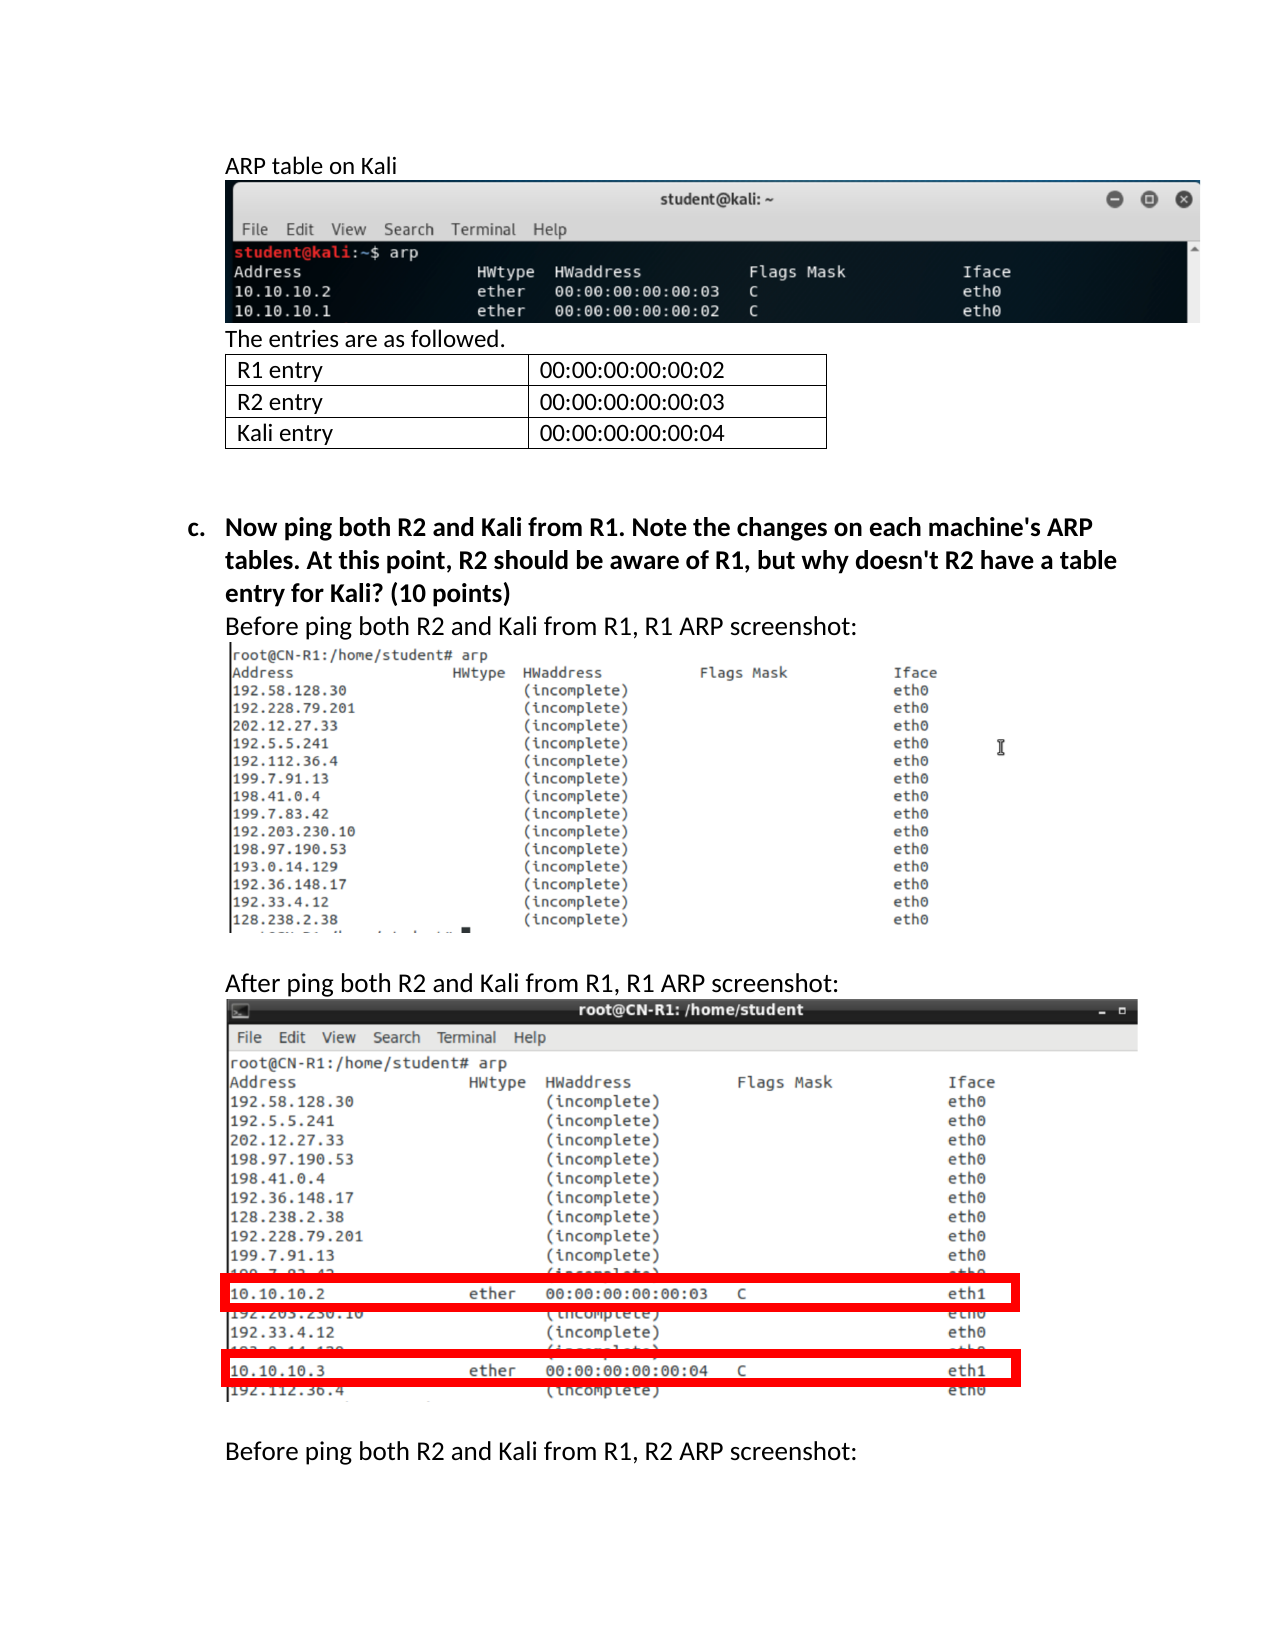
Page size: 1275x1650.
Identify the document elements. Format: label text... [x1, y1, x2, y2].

list After ping both R2 and Kali from R1, R1 ARP screenshot: [225, 966, 1125, 999]
table_cell 00:00:00:00:00:03 [529, 386, 826, 417]
text The entries are as followed. [225, 323, 1125, 353]
table_cell Kali entry [226, 418, 528, 448]
picture [225, 642, 1007, 933]
table_header 00:00:00:00:00:02 [529, 355, 826, 385]
picture [230, 1283, 1011, 1303]
table_header R1 entry [226, 355, 528, 385]
list Before ping both R2 and Kali from R1, R2 ARP screenshot: [225, 1434, 1125, 1467]
picture [230, 1358, 1011, 1378]
table_cell 00:00:00:00:00:04 [529, 418, 826, 448]
picture [225, 180, 1200, 323]
list Before ping both R2 and Kali from R1, R1 ARP screenshot: [225, 609, 1125, 642]
list Now ping both R2 and Kali from R1. Note the changes on each machine's ARP tables. At this point, R2 should be aware of R1, but why doesn't R2 have a table entry for Kali? (10 points) [187, 510, 1125, 609]
picture [225, 999, 1138, 1402]
table_cell R2 entry [226, 386, 528, 417]
text ARP table on Kali [225, 150, 1125, 180]
